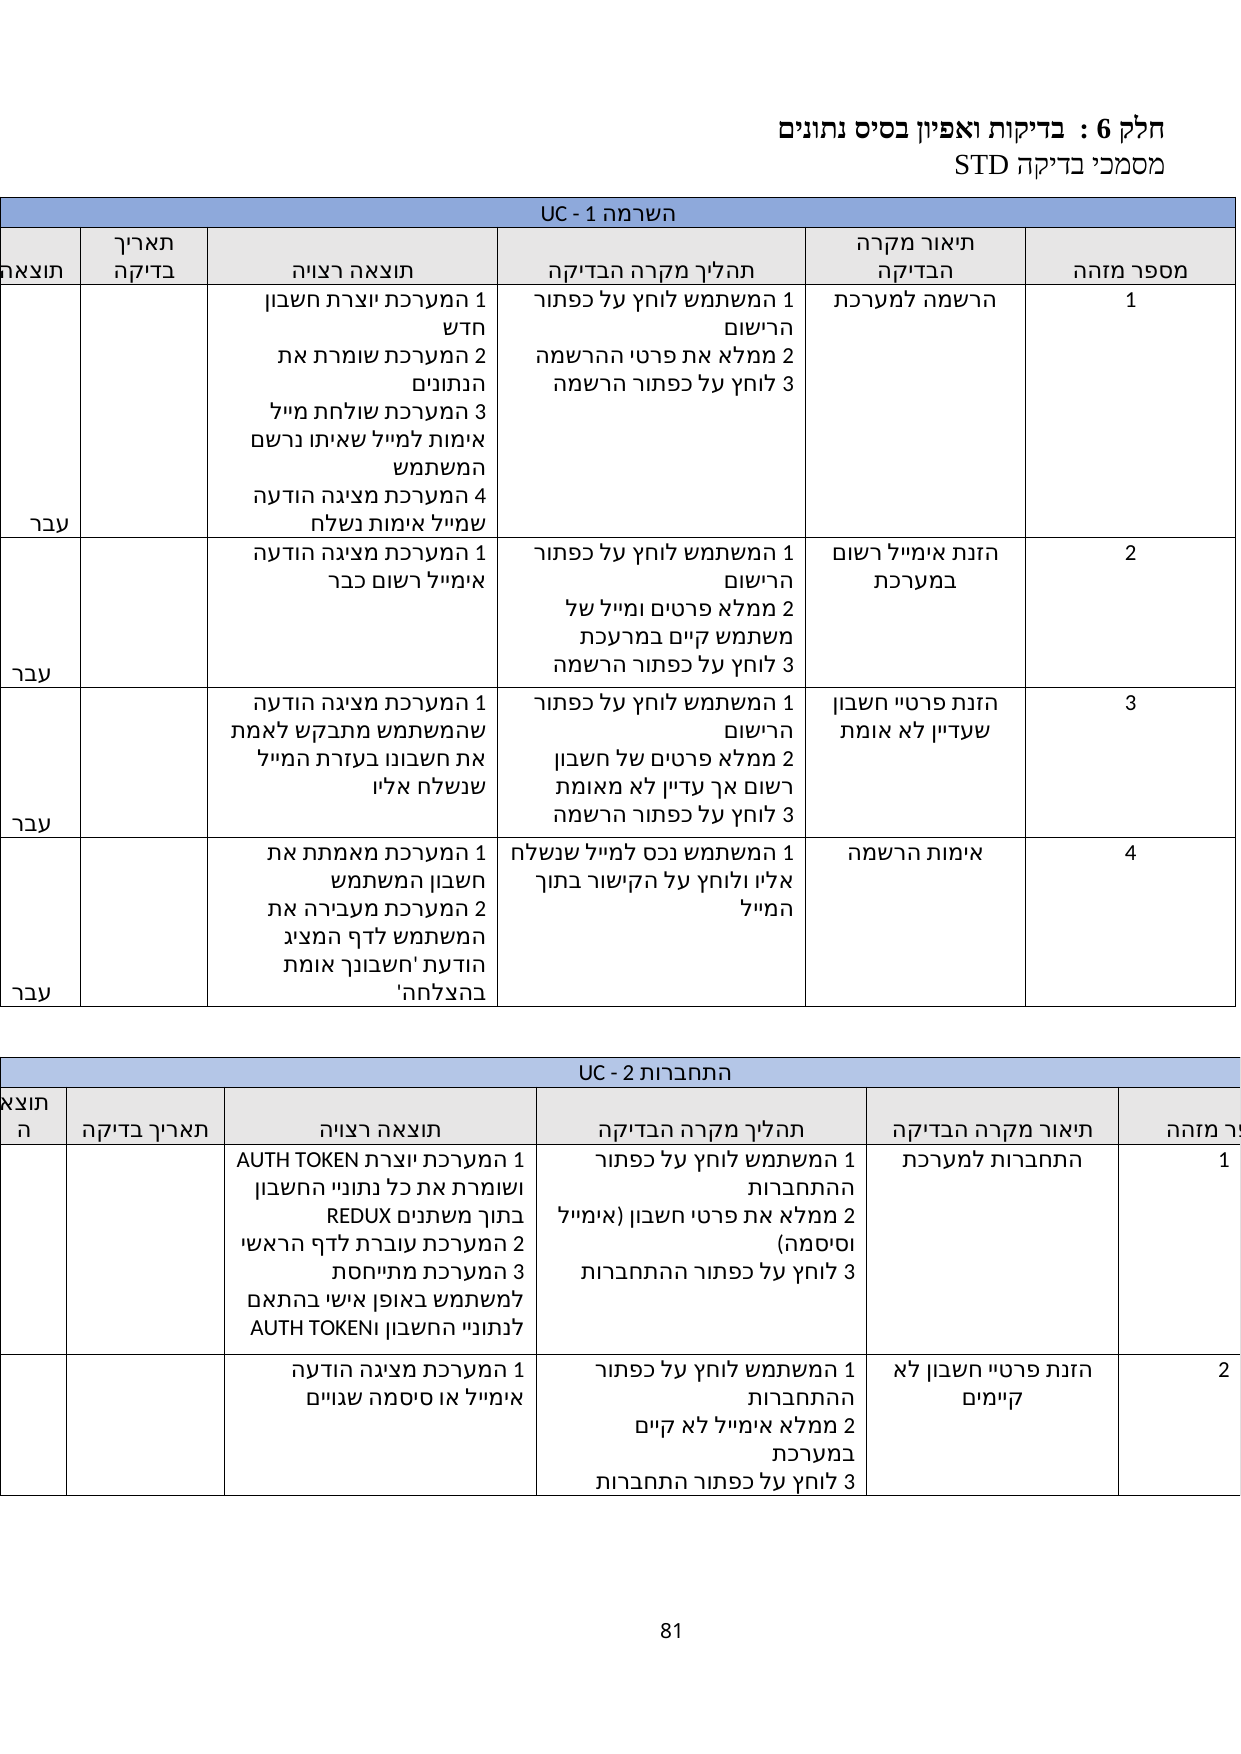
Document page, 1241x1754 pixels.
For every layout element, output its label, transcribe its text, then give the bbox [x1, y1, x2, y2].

table_cell הזנת פרטיי חשבון שעדיין לא אומת [806, 688, 1025, 837]
table_cell 1 המשתמש לוחץ על כפתור ההתחברות 2 ממלא את פרטי חשבון (אימייל וסיסמה) 3 לוחץ על כפתור ההתחברות [537, 1145, 866, 1354]
table_cell 1 המערכת מאמתת את חשבון המשתמש 2 המערכת מעבירה את המשתמש לדף המציג הודעת 'חשבונך אומת בהצלחה' [208, 838, 497, 1006]
table_cell תוצאה [1, 1088, 66, 1144]
table_cell תוצאה [1, 228, 80, 284]
table_header השרמה UC - 1 [1, 198, 1235, 227]
table_cell מספר מזהה [1119, 1088, 1240, 1144]
table_cell הזנת אימייל רשום במערכת [806, 538, 1025, 687]
table_cell אימות הרשמה [806, 838, 1025, 1006]
table_cell 3 [1026, 688, 1235, 837]
table_cell 1 המערכת מציגה הודעה אימייל רשום כבר [208, 538, 497, 687]
table_cell מספר מזהה [1026, 228, 1235, 284]
table_cell 4 [1026, 838, 1235, 1006]
table_cell עבר [1, 538, 80, 687]
table_cell תיאור מקרה הבדיקה [806, 228, 1025, 284]
table_cell [67, 1355, 224, 1495]
table_cell [81, 688, 207, 837]
table_cell 1 המערכת מציגה הודעה אימייל או סיסמה שגויים [225, 1355, 536, 1495]
table_cell 1 [1119, 1145, 1240, 1354]
table_cell תהליך מקרה הבדיקה [537, 1088, 866, 1144]
table_cell [67, 1145, 224, 1354]
table_cell 2 [1119, 1355, 1240, 1495]
table_cell עבר [1, 838, 80, 1006]
table_cell [81, 538, 207, 687]
table_cell [81, 838, 207, 1006]
list חלק 6 : בדיקות ואפיון בסיס נתונים [75, 111, 1165, 145]
table_cell [1, 1145, 66, 1354]
table_cell עבר [1, 285, 80, 537]
table_cell 1 המערכת יוצרת חשבון חדש 2 המערכת שומרת את הנתונים 3 המערכת שולחת מייל אימות למייל שאיתו נרשם המשתמש 4 המערכת מציגה הודעה שמייל אימות נשלח [208, 285, 497, 537]
table_cell תהליך מקרה הבדיקה [498, 228, 805, 284]
table_cell 1 [1026, 285, 1235, 537]
table_cell הרשמה למערכת [806, 285, 1025, 537]
table_cell 1 המשתמש לוחץ על כפתור ההתחברות 2 ממלא אימייל לא קיים במערכת 3 לוחץ על כפתור התחברות [537, 1355, 866, 1495]
table_cell 1 המערכת יוצרת AUTH TOKEN ושומרת את כל נתוניי החשבון בתוך משתנים REDUX 2 המערכת עוברת לדף הראשי 3 המערכת מתייחסת למשתמש באופן אישי בהתאם לנתוניי החשבון וAUTH TOKEN [225, 1145, 536, 1354]
table_cell 1 המשתמש נכס למייל שנשלח אליו ולוחץ על הקישור בתוך המייל [498, 838, 805, 1006]
table_cell תוצאה רצויה [225, 1088, 536, 1144]
table_cell 1 המשתמש לוחץ על כפתור הרישום 2 ממלא פרטים של חשבון רשום אך עדיין לא מאומת 3 לוחץ על כפתור הרשמה [498, 688, 805, 837]
table_cell התחברות למערכת [867, 1145, 1118, 1354]
table_cell [1, 1355, 66, 1495]
table_cell 1 המשתמש לוחץ על כפתור הרישום 2 ממלא פרטים ומייל של משתמש קיים במרעכת 3 לוחץ על כפתור הרשמה [498, 538, 805, 687]
table_cell הזנת פרטיי חשבון לא קיימים [867, 1355, 1118, 1495]
table_cell תיאור מקרה הבדיקה [867, 1088, 1118, 1144]
table_cell תוצאה רצויה [208, 228, 497, 284]
table_cell [81, 285, 207, 537]
list מסמכי בדיקה STD [75, 147, 1165, 181]
table_cell 1 המערכת מציגה הודעה שהמשתמש מתבקש לאמת את חשבונו בעזרת המייל שנשלח אליו [208, 688, 497, 837]
table_header התחברות UC - 2 [1, 1058, 1240, 1087]
table_cell תאריך בדיקה [67, 1088, 224, 1144]
table_cell תאריך בדיקה [81, 228, 207, 284]
table_cell 2 [1026, 538, 1235, 687]
table_cell 1 המשתמש לוחץ על כפתור הרישום 2 ממלא את פרטי ההרשמה 3 לוחץ על כפתור הרשמה [498, 285, 805, 537]
table_cell עבר [1, 688, 80, 837]
